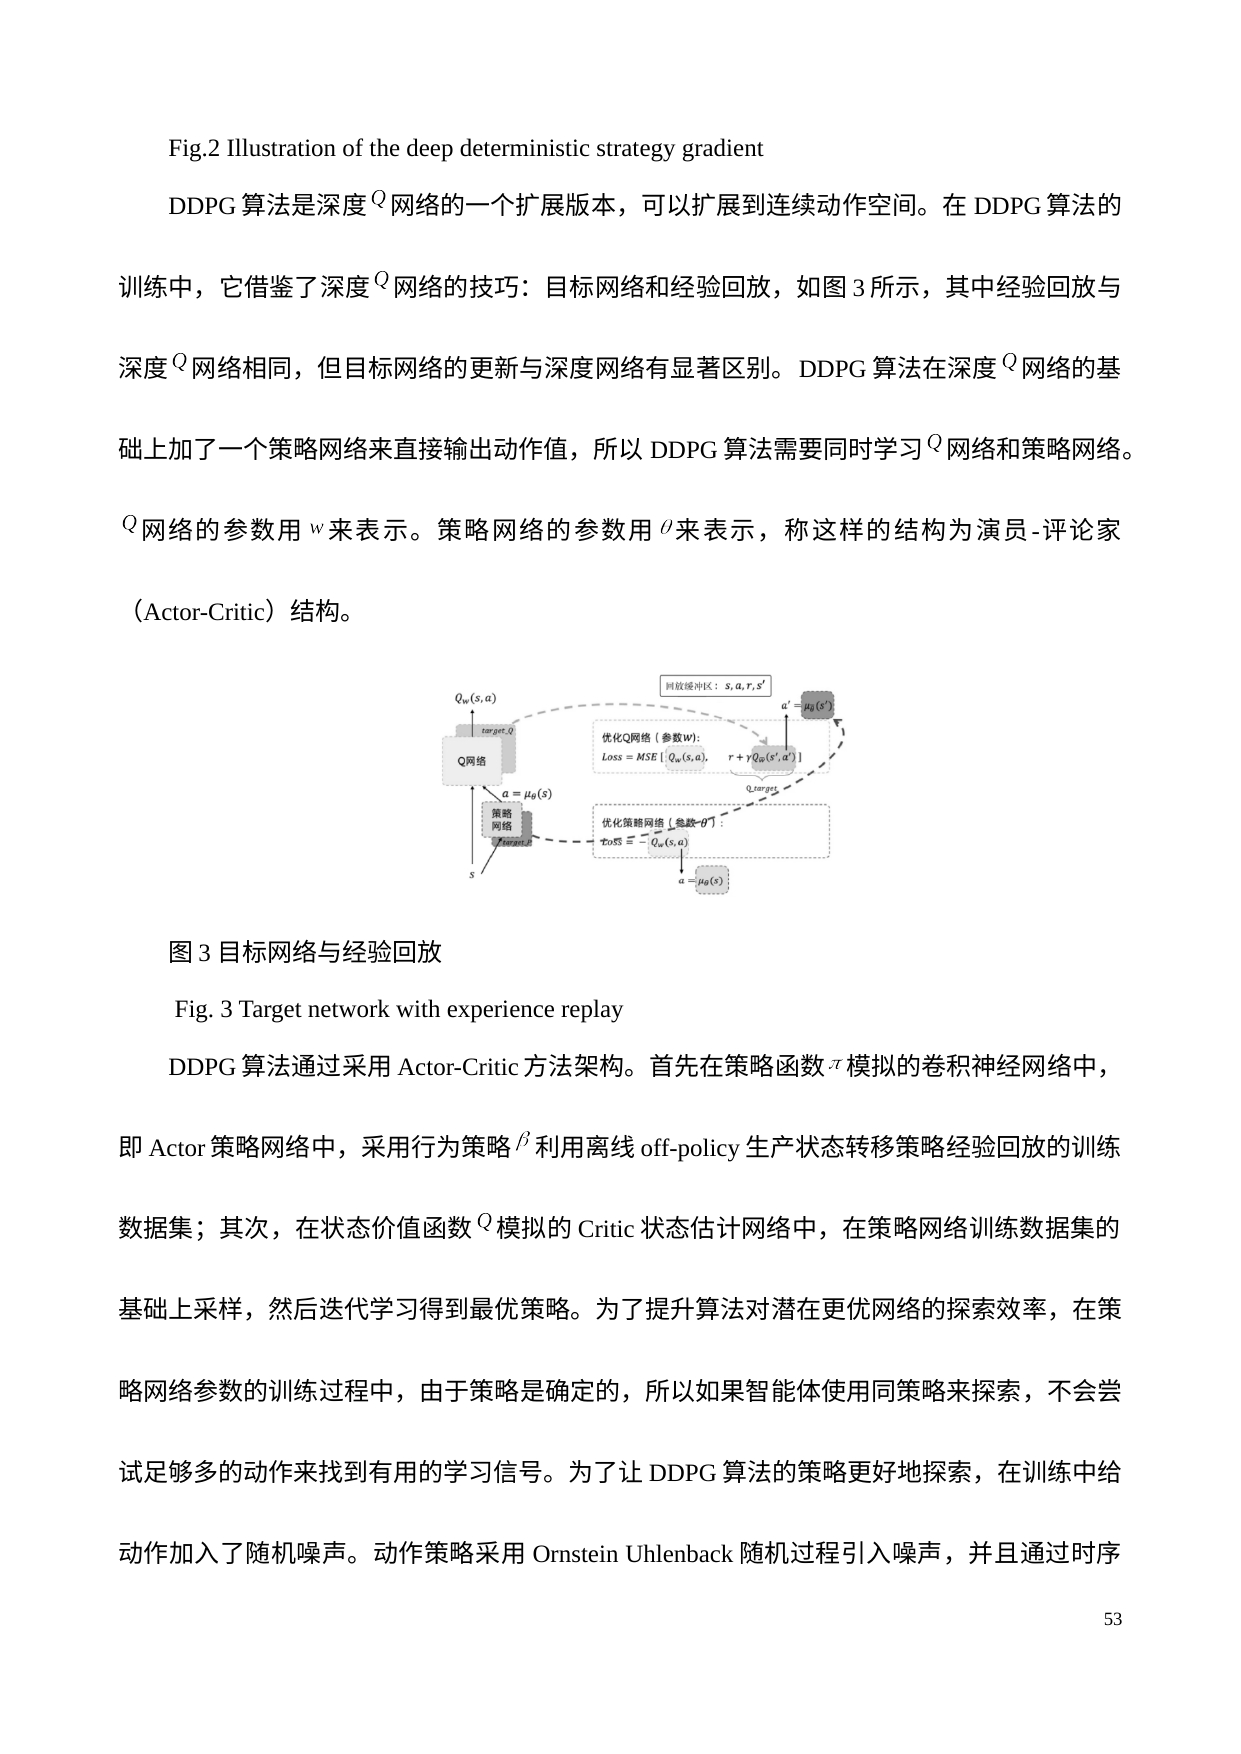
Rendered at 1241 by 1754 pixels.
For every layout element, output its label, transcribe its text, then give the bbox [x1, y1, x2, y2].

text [118, 1032, 1122, 1584]
text Fig. 3 Target network with experience replay [118, 992, 1122, 1024]
text 图3 目标网络与经验回放 [118, 918, 1122, 983]
text DDPG算法是深度网络的一个扩展版本，可以扩展到连续动作空间。在DDPG算法的训练中，它借鉴了深度网络的技巧：目标网络和经验回放，如图3所示，其中经验回放与深度网络相同，但目标网络的更新与深度网络有显著区别。DDPG算法在深度网络的基础上加了一个策略网络来直接输出动作值，所以DDPG算法需要同时学习网络和策略网络。网络的参数用来表示。策略网络的参数用来表示，称这样的结构为演员-评论家（Actor-Critic）结构。 [118, 171, 1122, 642]
text Fig.2 Illustration of the deep deterministic strategy gradient [118, 132, 1122, 164]
